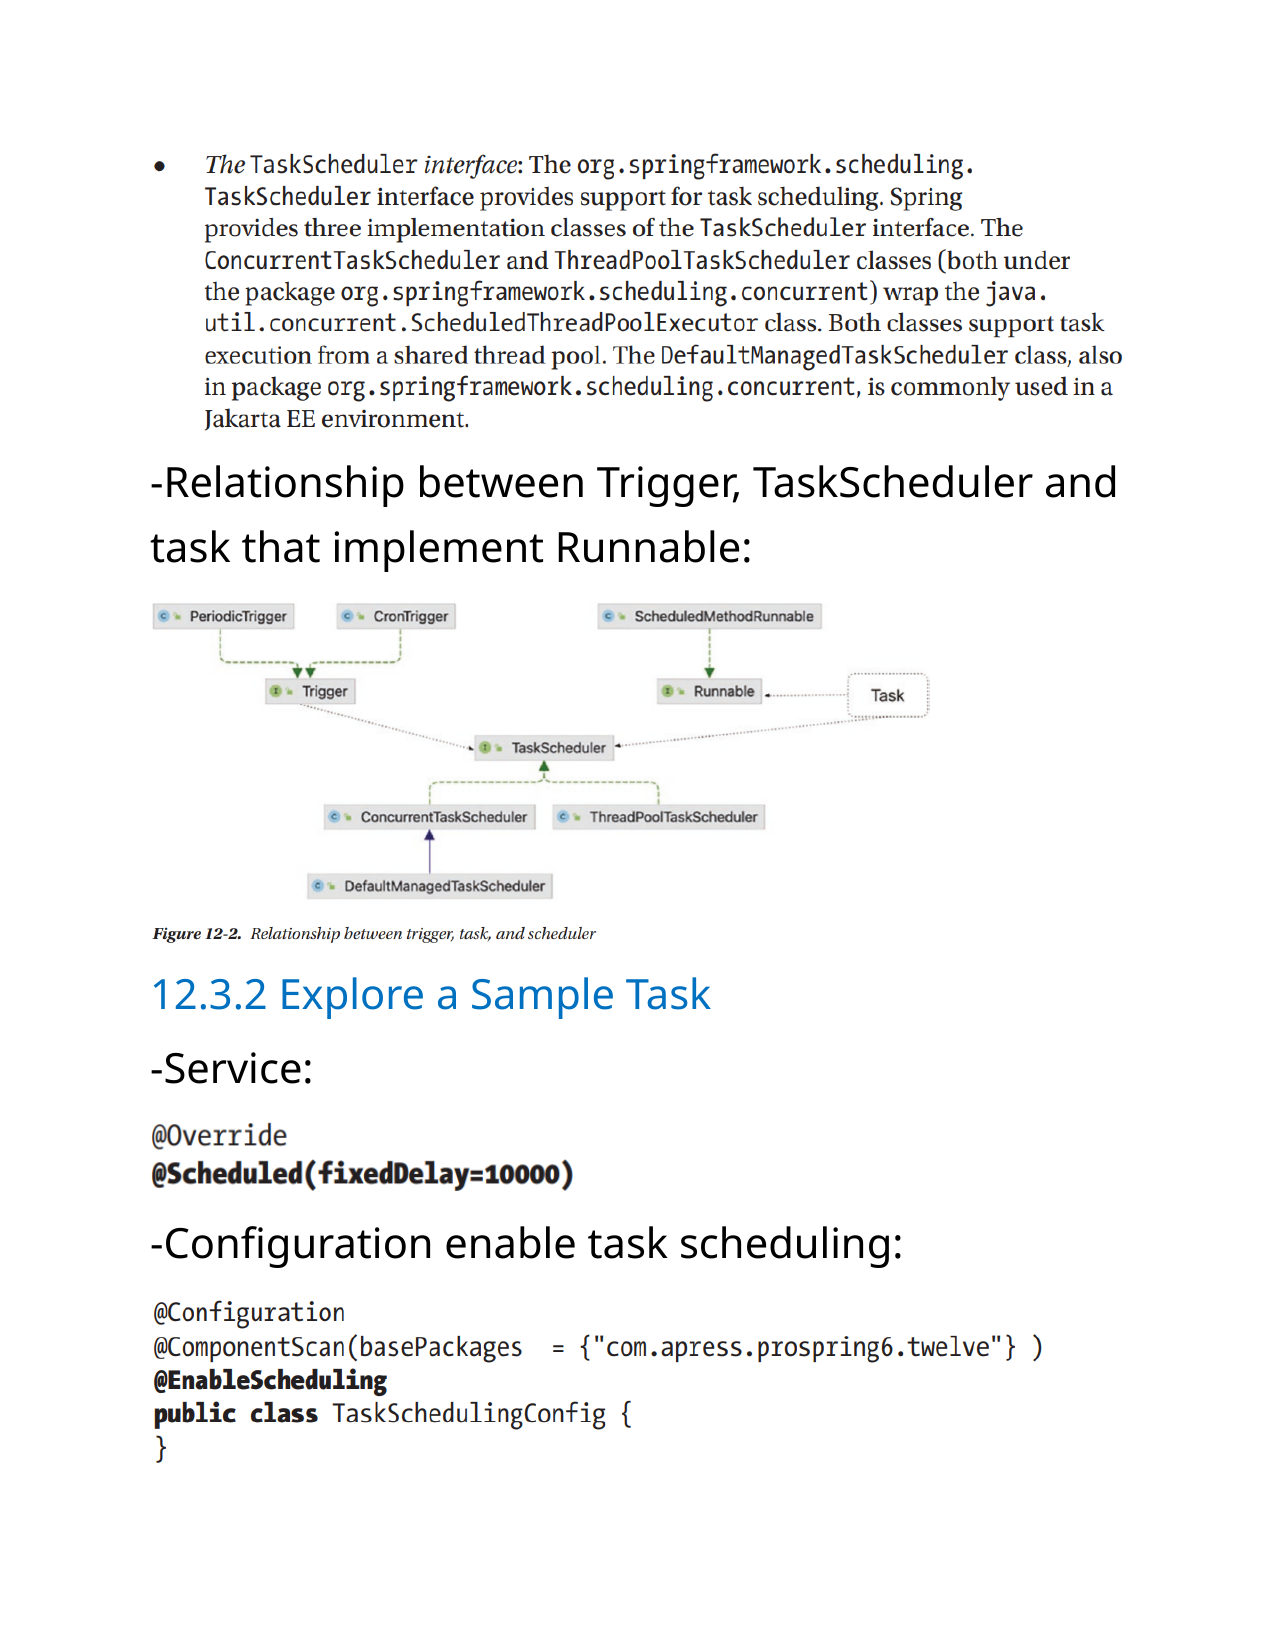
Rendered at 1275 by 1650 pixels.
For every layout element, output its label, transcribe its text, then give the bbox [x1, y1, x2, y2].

picture [150, 600, 932, 944]
picture [150, 1120, 575, 1193]
text -Configuration enable task scheduling: [150, 1214, 1125, 1271]
subtitle 12.3.2 Explore a Sample Task [150, 965, 1125, 1022]
text -Service: [150, 1039, 1125, 1095]
picture [150, 1296, 1043, 1464]
picture [150, 150, 1125, 432]
text -Relationship between Trigger, TaskScheduler and task that implement Runnable: [150, 453, 1125, 575]
